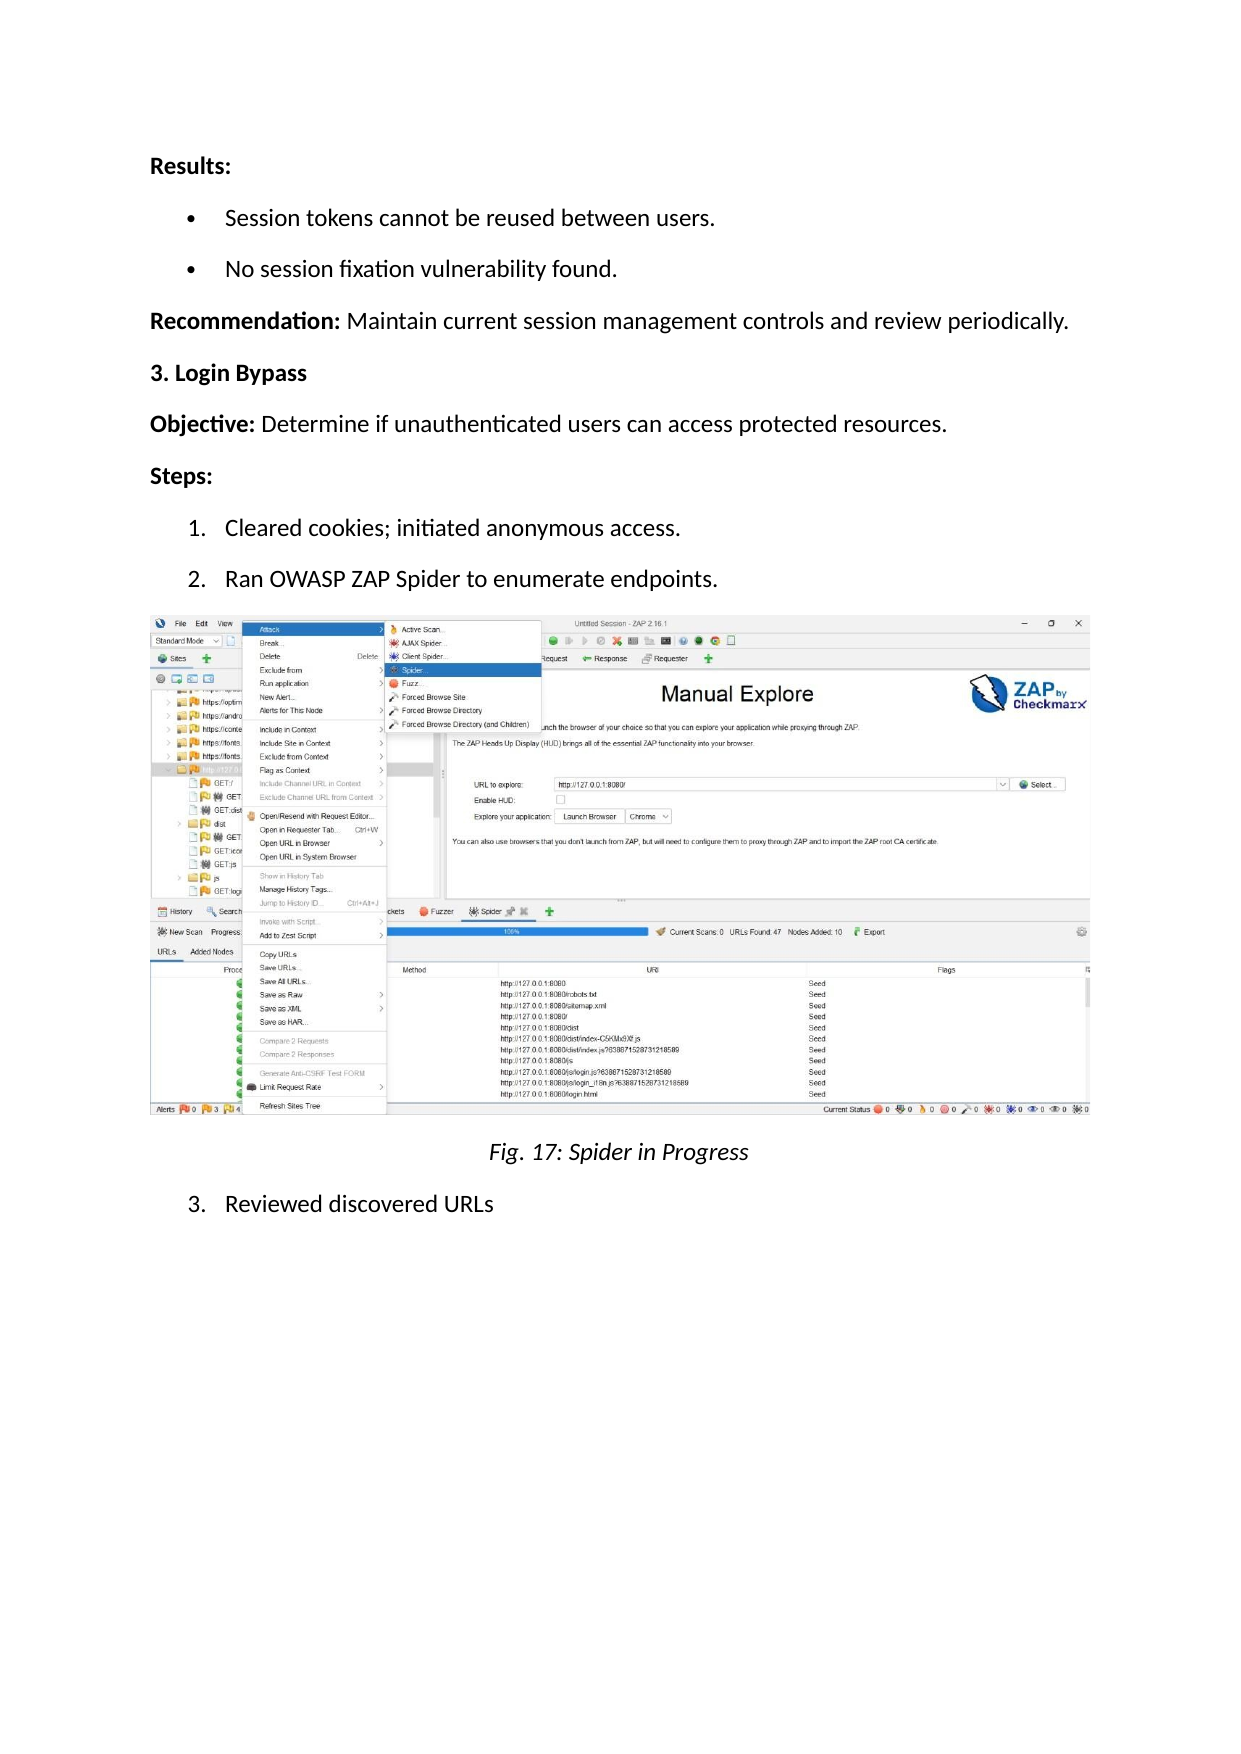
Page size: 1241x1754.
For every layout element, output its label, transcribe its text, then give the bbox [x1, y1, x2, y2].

text Fig. 17: Spider in Progress [150, 1136, 1090, 1167]
list No session fixation vulnerability found. [187, 253, 1090, 284]
text Steps: [150, 460, 1090, 491]
list Cleared cookies; initiated anonymous access. [187, 512, 1090, 542]
text Recommendation: Maintain current session management controls and review periodically. [150, 305, 1090, 336]
list Reviewed discovered URLs [187, 1188, 1090, 1218]
list Session tokens cannot be reused between users. [187, 202, 1090, 232]
picture [150, 615, 1091, 1115]
text Objective: Determine if unauthenticated users can access protected resources. [150, 408, 1090, 439]
text Results: [150, 150, 1090, 181]
text 3. Login Bypass [150, 357, 1090, 387]
list Ran OWASP ZAP Spider to enumerate endpoints. [187, 563, 1090, 594]
